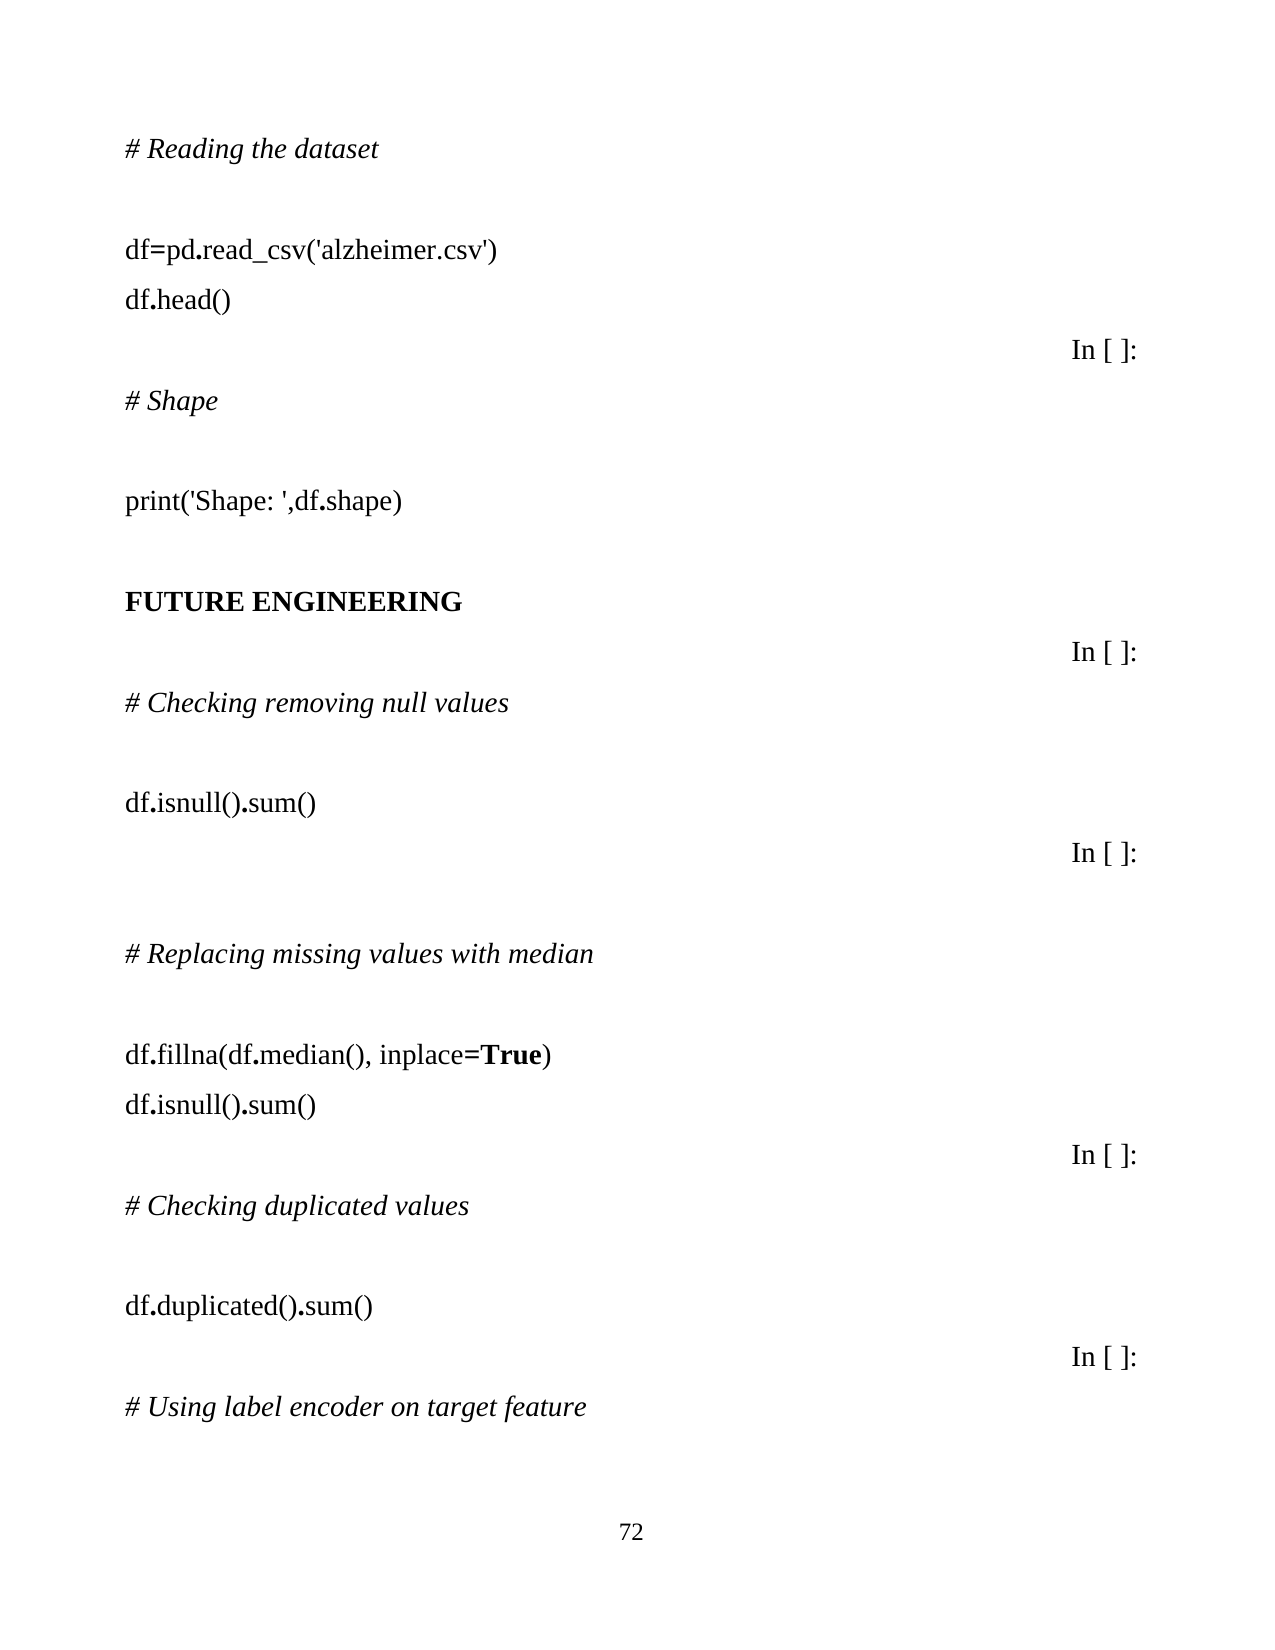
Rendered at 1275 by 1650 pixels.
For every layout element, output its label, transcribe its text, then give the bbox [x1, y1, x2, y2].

text print('Shape: ',df.shape) [125, 483, 1137, 517]
text df.duplicated().sum() [125, 1288, 1137, 1322]
text # Replacing missing values with median [125, 936, 1137, 970]
text In [ ]: [125, 634, 1137, 668]
text df.isnull().sum() [125, 785, 1137, 819]
text In [ ]: [125, 1339, 1137, 1372]
text # Reading the dataset [125, 131, 1137, 165]
text In [ ]: [125, 1137, 1137, 1171]
text FUTURE ENGINEERING [125, 584, 1137, 618]
text df.isnull().sum() [125, 1087, 1137, 1121]
text # Using label encoder on target feature [125, 1389, 1137, 1423]
text df=pd.read_csv('alzheimer.csv') [125, 232, 1137, 265]
text In [ ]: [125, 836, 1137, 869]
text # Checking duplicated values [125, 1188, 1137, 1221]
text df.head() [125, 282, 1137, 316]
text In [ ]: [125, 332, 1137, 366]
text # Shape [125, 383, 1137, 416]
text df.fillna(df.median(), inplace=True) [125, 1037, 1137, 1070]
text # Checking removing null values [125, 685, 1137, 718]
